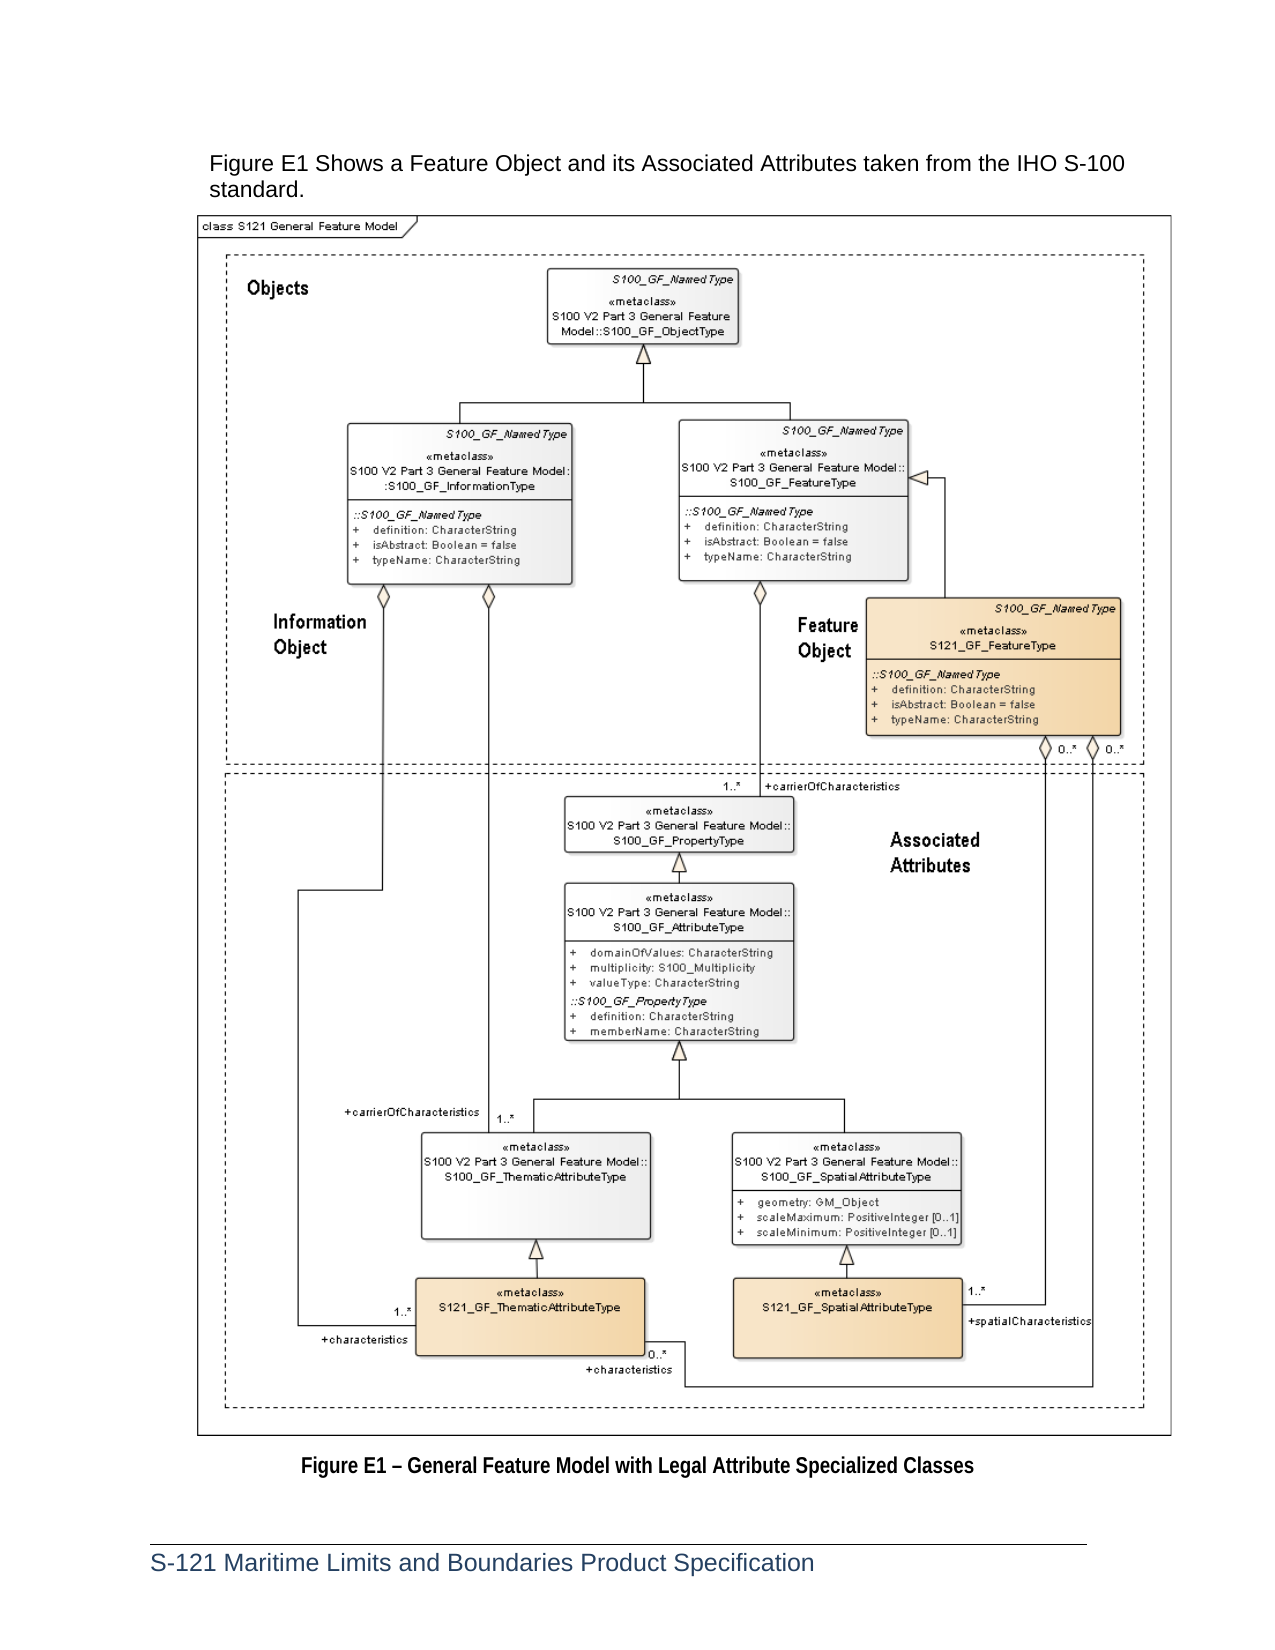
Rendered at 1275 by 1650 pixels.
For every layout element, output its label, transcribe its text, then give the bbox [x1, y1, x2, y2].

picture [196, 214, 1172, 1436]
text Figure E1 – General Feature Model with Legal Attribute Specialized Classes [150, 1452, 1125, 1478]
text Figure E1 Shows a Feature Object and its Associated Attributes taken from the IHO S-100 standard. [209, 150, 1125, 203]
